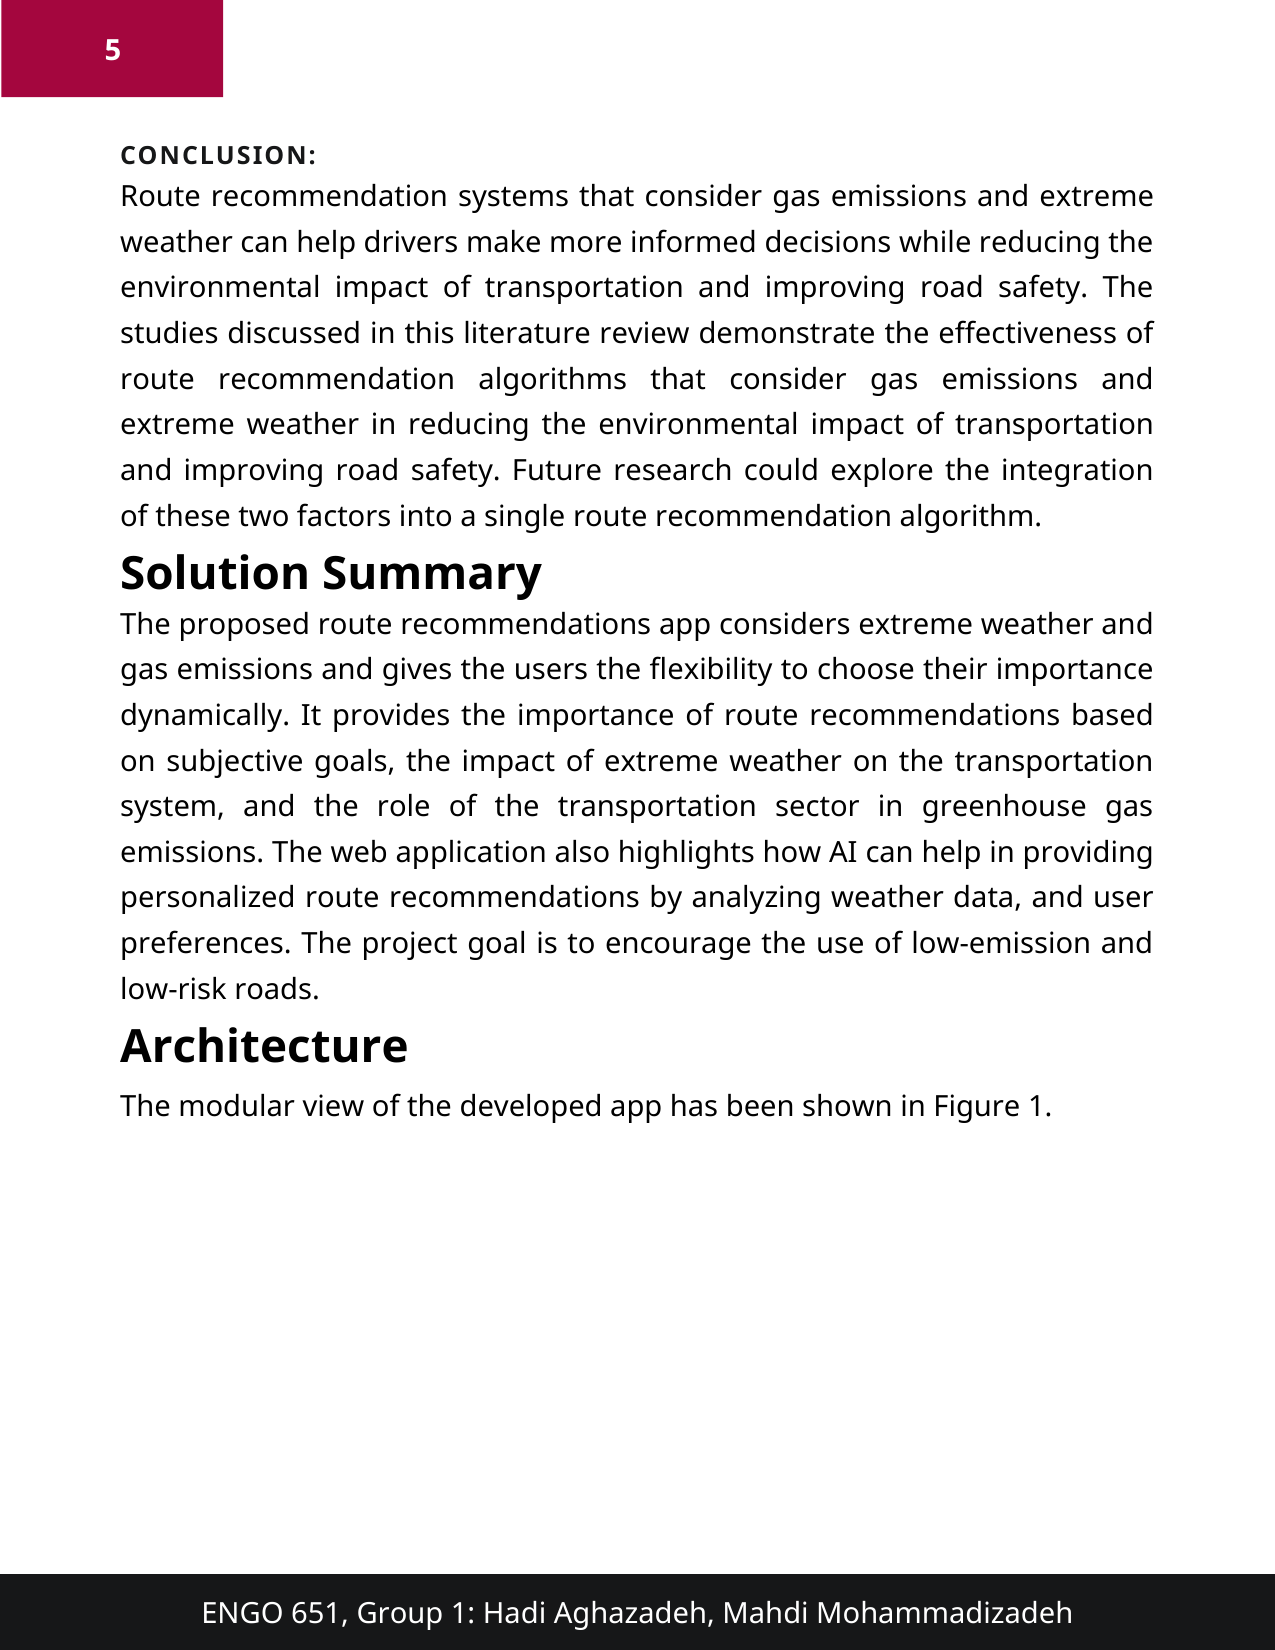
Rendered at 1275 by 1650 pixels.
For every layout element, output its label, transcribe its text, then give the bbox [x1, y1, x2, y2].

subtitle Solution Summary [120, 541, 1155, 603]
text The modular view of the developed app has been shown in Figure 1. [120, 1085, 1155, 1125]
text Route recommendation systems that consider gas emissions and extreme weather can help drivers make more informed decisions while reducing the environmental impact of transportation and improving road safety. The studies discussed in this literature review demonstrate the effectiveness of route recommendation algorithms that consider gas emissions and extreme weather in reducing the environmental impact of transportation and improving road safety. Future research could explore the integration of these two factors into a single route recommendation algorithm. [120, 176, 1155, 534]
subtitle Conclusion: [120, 137, 1155, 171]
text Architecture [120, 1013, 1155, 1076]
text The proposed route recommendations app considers extreme weather and gas emissions and gives the users the flexibility to choose their importance dynamically. It provides the importance of route recommendations based on subjective goals, the impact of extreme weather on the transportation system, and the role of the transportation sector in greenhouse gas emissions. The web application also highlights how AI can help in providing personalized route recommendations by analyzing weather data, and user preferences. The project goal is to encourage the use of low-emission and low-risk roads. [120, 603, 1155, 1008]
